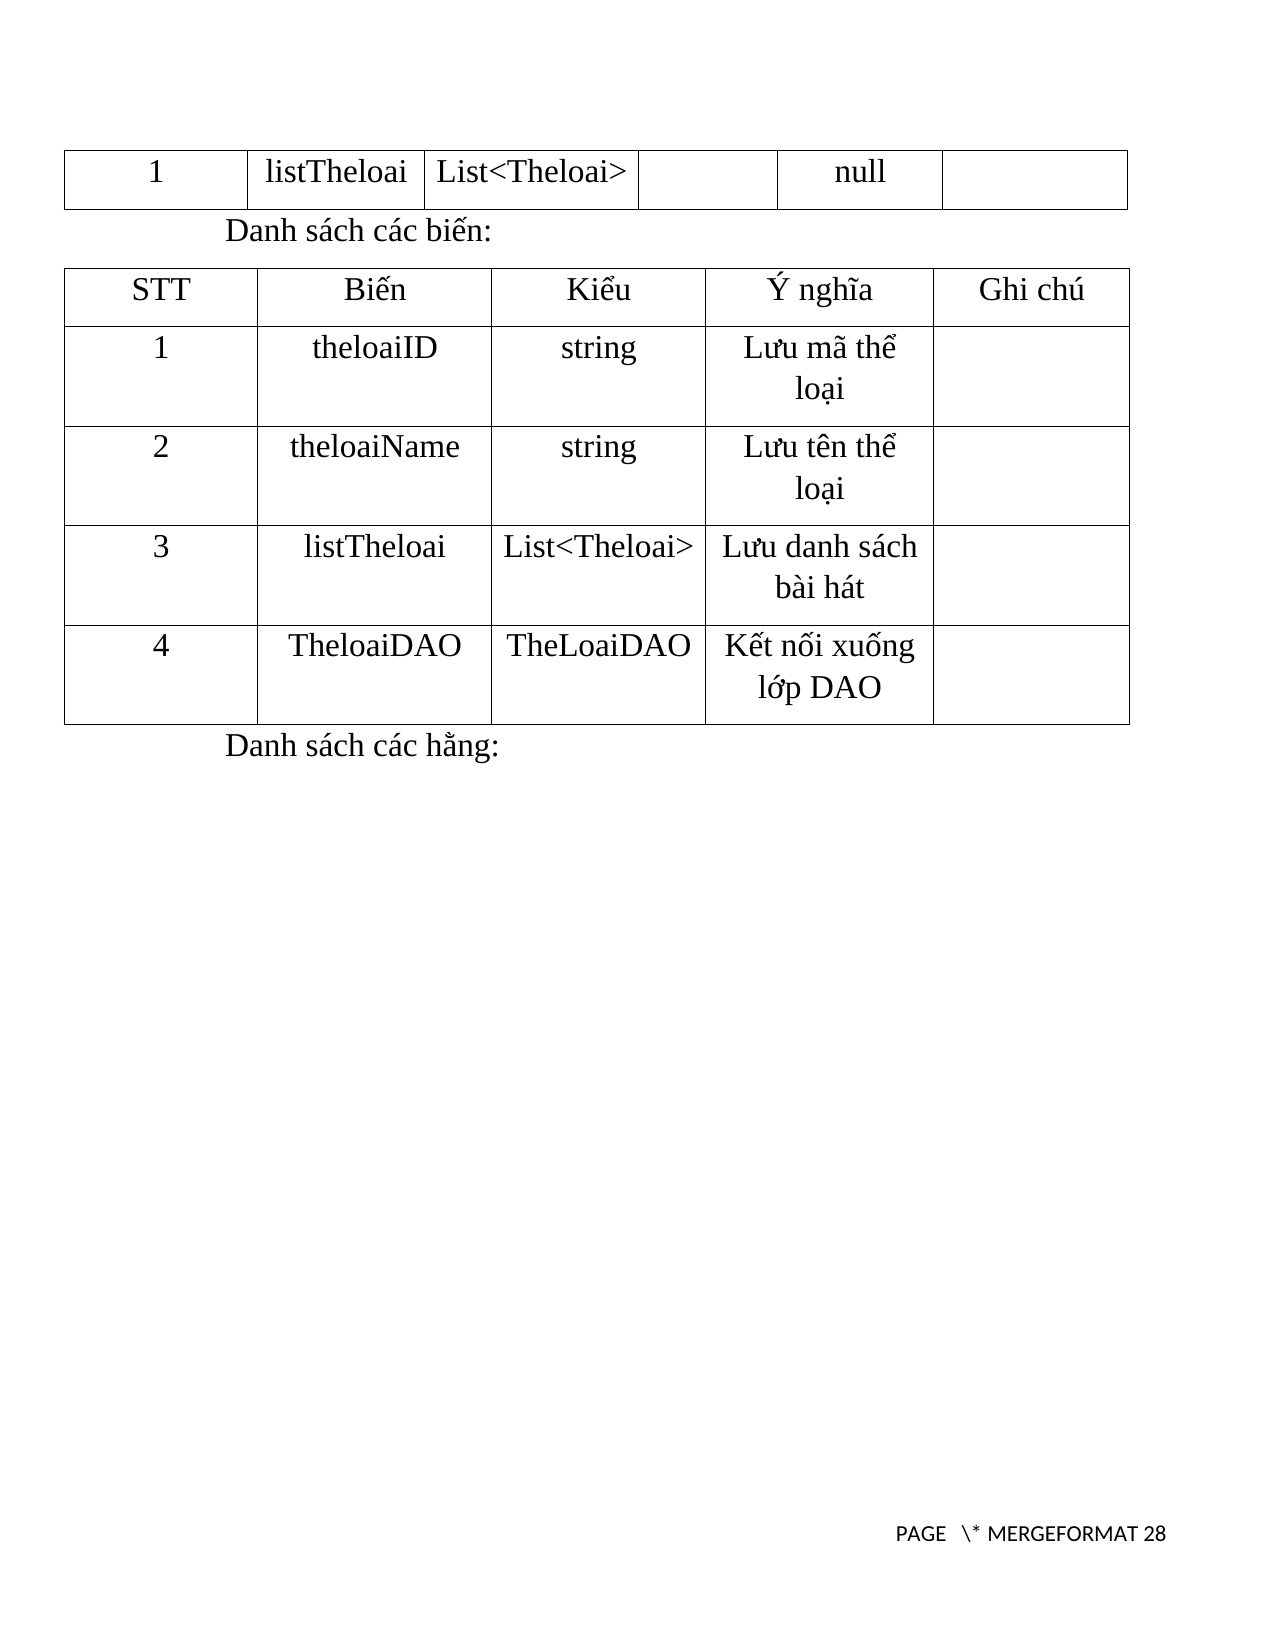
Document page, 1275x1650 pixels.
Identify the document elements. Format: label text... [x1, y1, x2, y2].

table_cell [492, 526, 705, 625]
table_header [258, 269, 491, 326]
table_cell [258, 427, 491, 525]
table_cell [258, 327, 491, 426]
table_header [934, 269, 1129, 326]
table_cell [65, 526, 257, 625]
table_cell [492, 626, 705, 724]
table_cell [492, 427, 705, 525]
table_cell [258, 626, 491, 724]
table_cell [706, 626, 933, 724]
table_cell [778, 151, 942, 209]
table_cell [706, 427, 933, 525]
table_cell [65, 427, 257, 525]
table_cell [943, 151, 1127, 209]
list Danh sách các biến: [225, 210, 1167, 248]
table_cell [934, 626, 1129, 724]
list Danh sách các hằng: [225, 725, 1167, 763]
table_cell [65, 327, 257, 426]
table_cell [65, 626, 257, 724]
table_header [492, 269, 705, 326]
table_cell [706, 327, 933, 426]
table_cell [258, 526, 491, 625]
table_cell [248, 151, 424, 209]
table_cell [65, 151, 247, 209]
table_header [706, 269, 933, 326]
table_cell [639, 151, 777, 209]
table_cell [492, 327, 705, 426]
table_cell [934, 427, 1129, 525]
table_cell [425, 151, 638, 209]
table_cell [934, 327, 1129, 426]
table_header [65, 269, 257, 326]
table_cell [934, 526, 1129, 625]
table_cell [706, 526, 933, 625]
